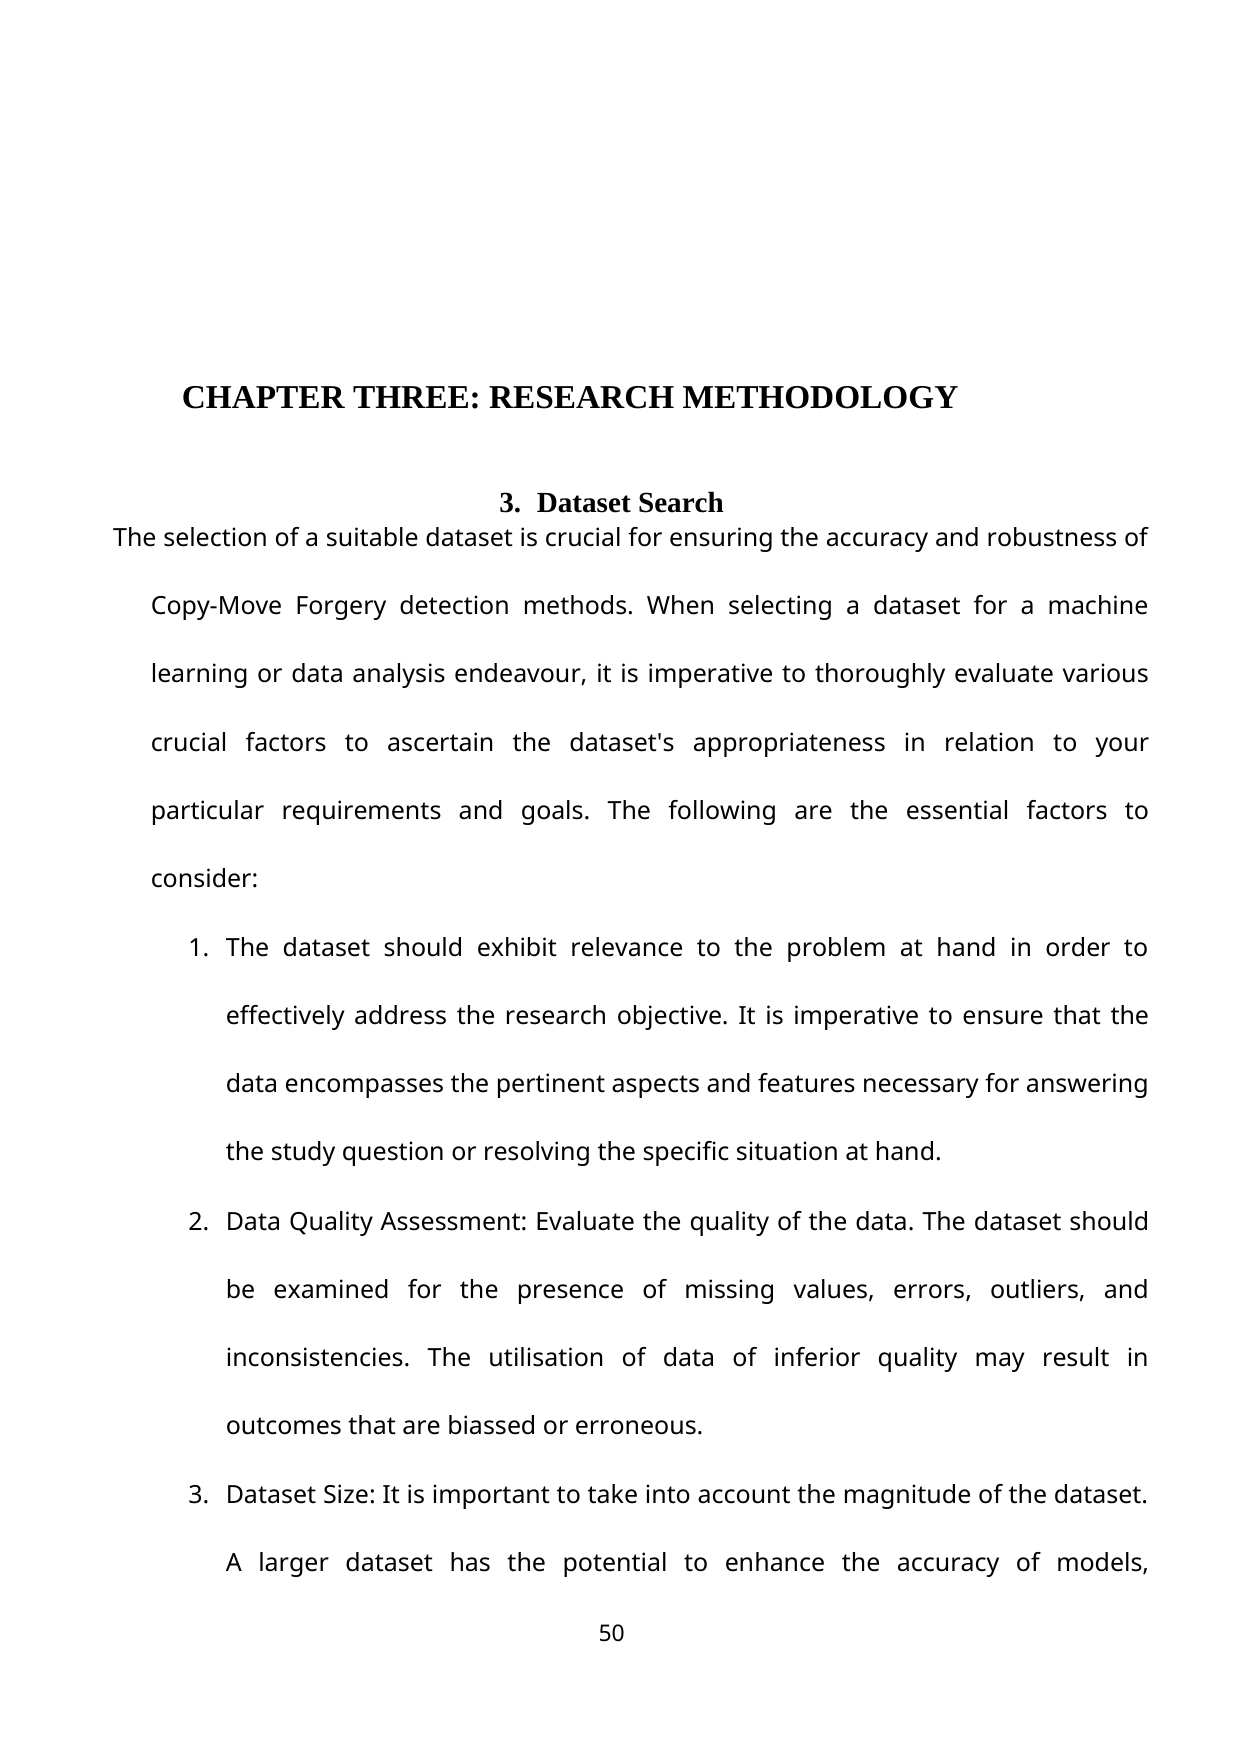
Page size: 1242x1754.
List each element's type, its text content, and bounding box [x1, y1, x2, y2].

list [188, 1477, 1150, 1579]
list Data Quality Assessment: Evaluate the quality of the data. The dataset should be examined for the presence of missing values, errors, outliers, and inconsistencies. The utilisation of data of inferior quality may result in outcomes that are biassed or erroneous. [188, 1203, 1150, 1442]
list The dataset should exhibit relevance to the problem at hand in order to effectively address the research objective. It is imperative to ensure that the data encompasses the pertinent aspects and features necessary for answering the study question or resolving the specific situation at hand. [188, 930, 1150, 1168]
subtitle CHAPTER THREE: RESEARCH METHODOLOGY [35, 377, 1105, 416]
text The selection of a suitable dataset is crucial for ensuring the accuracy and robustness of Copy-Move Forgery detection methods. When selecting a dataset for a machine learning or data analysis endeavour, it is imperative to thoroughly evaluate various crucial factors to ascertain the dataset's appropriateness in relation to your particular requirements and goals. The following are the essential factors to consider: [113, 520, 1150, 894]
subtitle Dataset Search [73, 485, 1150, 519]
